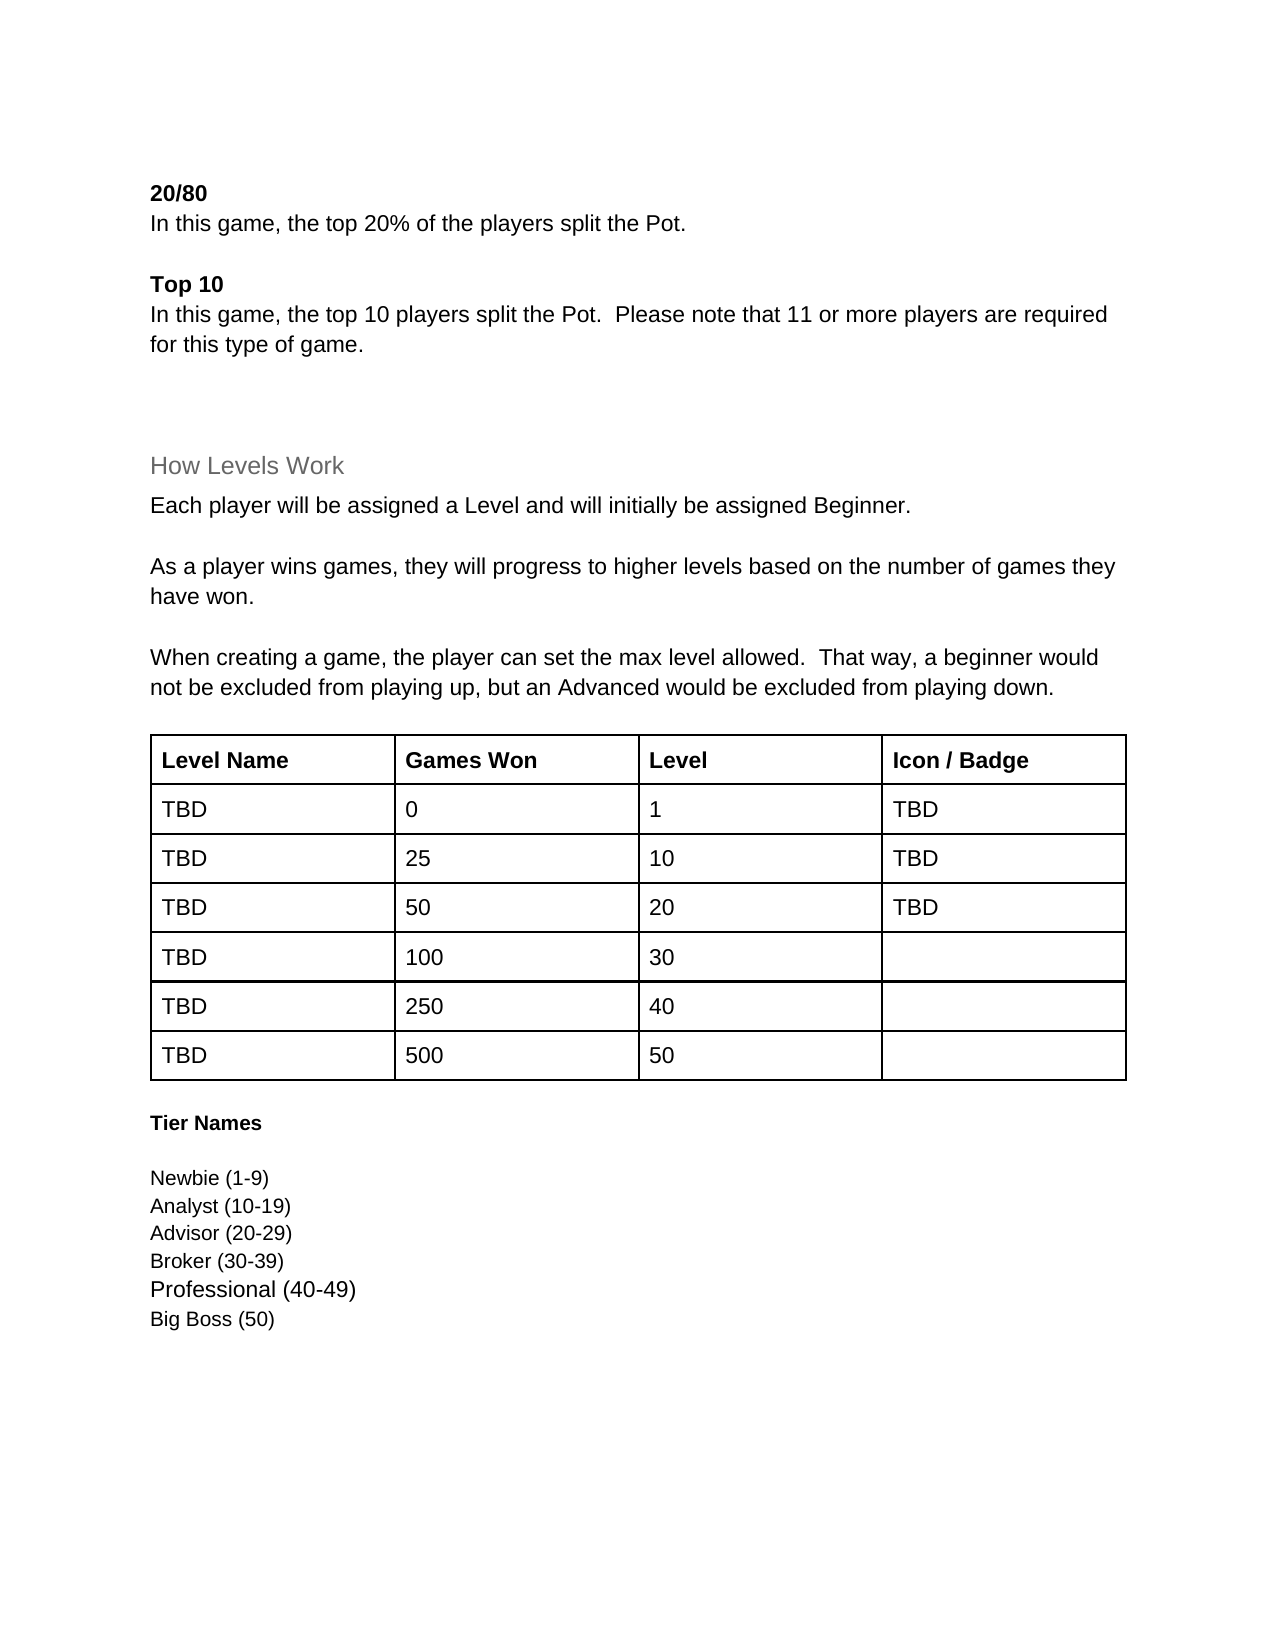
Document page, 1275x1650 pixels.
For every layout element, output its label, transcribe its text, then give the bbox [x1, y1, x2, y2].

table_cell 250 [396, 983, 638, 1030]
text In this game, the top 20% of the players split the Pot. [150, 210, 1125, 237]
text Top 10 [150, 271, 1125, 297]
table_header Icon / Badge [883, 736, 1125, 783]
table_cell 50 [396, 884, 638, 931]
table_cell TBD [152, 983, 394, 1030]
text Big Boss (50) [150, 1306, 1125, 1330]
table_cell TBD [152, 785, 394, 833]
text When creating a game, the player can set the max level allowed. That way, a beginner would not be excluded from playing up, but an Advanced would be excluded from playing down. [150, 643, 1125, 700]
table_cell TBD [152, 933, 394, 980]
text In this game, the top 10 players split the Pot. Please note that 11 or more players are required for this type of game. [150, 301, 1125, 358]
table_cell TBD [152, 884, 394, 931]
table_cell TBD [152, 1032, 394, 1079]
table_cell 0 [396, 785, 638, 833]
text Analyst (10-19) [150, 1194, 1125, 1218]
table_cell [883, 983, 1125, 1030]
table_cell 30 [640, 933, 881, 980]
text Advisor (20-29) [150, 1221, 1125, 1245]
table_cell 100 [396, 933, 638, 980]
table_cell 10 [640, 835, 881, 882]
table_cell TBD [883, 884, 1125, 931]
text As a player wins games, they will progress to higher levels based on the number of games they have won. [150, 553, 1125, 609]
table_cell [883, 933, 1125, 980]
table_cell TBD [883, 785, 1125, 833]
table_header Level [640, 736, 881, 783]
text Professional (40-49) [150, 1276, 1125, 1303]
text 20/80 [150, 180, 1125, 207]
table_cell TBD [883, 835, 1125, 882]
table_cell 50 [640, 1032, 881, 1079]
table_cell 500 [396, 1032, 638, 1079]
table_cell 20 [640, 884, 881, 931]
table_header Games Won [396, 736, 638, 783]
table_cell [883, 1032, 1125, 1079]
table_cell 25 [396, 835, 638, 882]
text Each player will be assigned a Level and will initially be assigned Beginner. [150, 492, 1125, 519]
text Broker (30-39) [150, 1249, 1125, 1273]
table_cell 40 [640, 983, 881, 1030]
table_cell 1 [640, 785, 881, 833]
subtitle How Levels Work [150, 451, 1125, 480]
text Newbie (1-9) [150, 1166, 1125, 1190]
text Tier Names [150, 1111, 1125, 1135]
table_header Level Name [152, 736, 394, 783]
table_cell TBD [152, 835, 394, 882]
